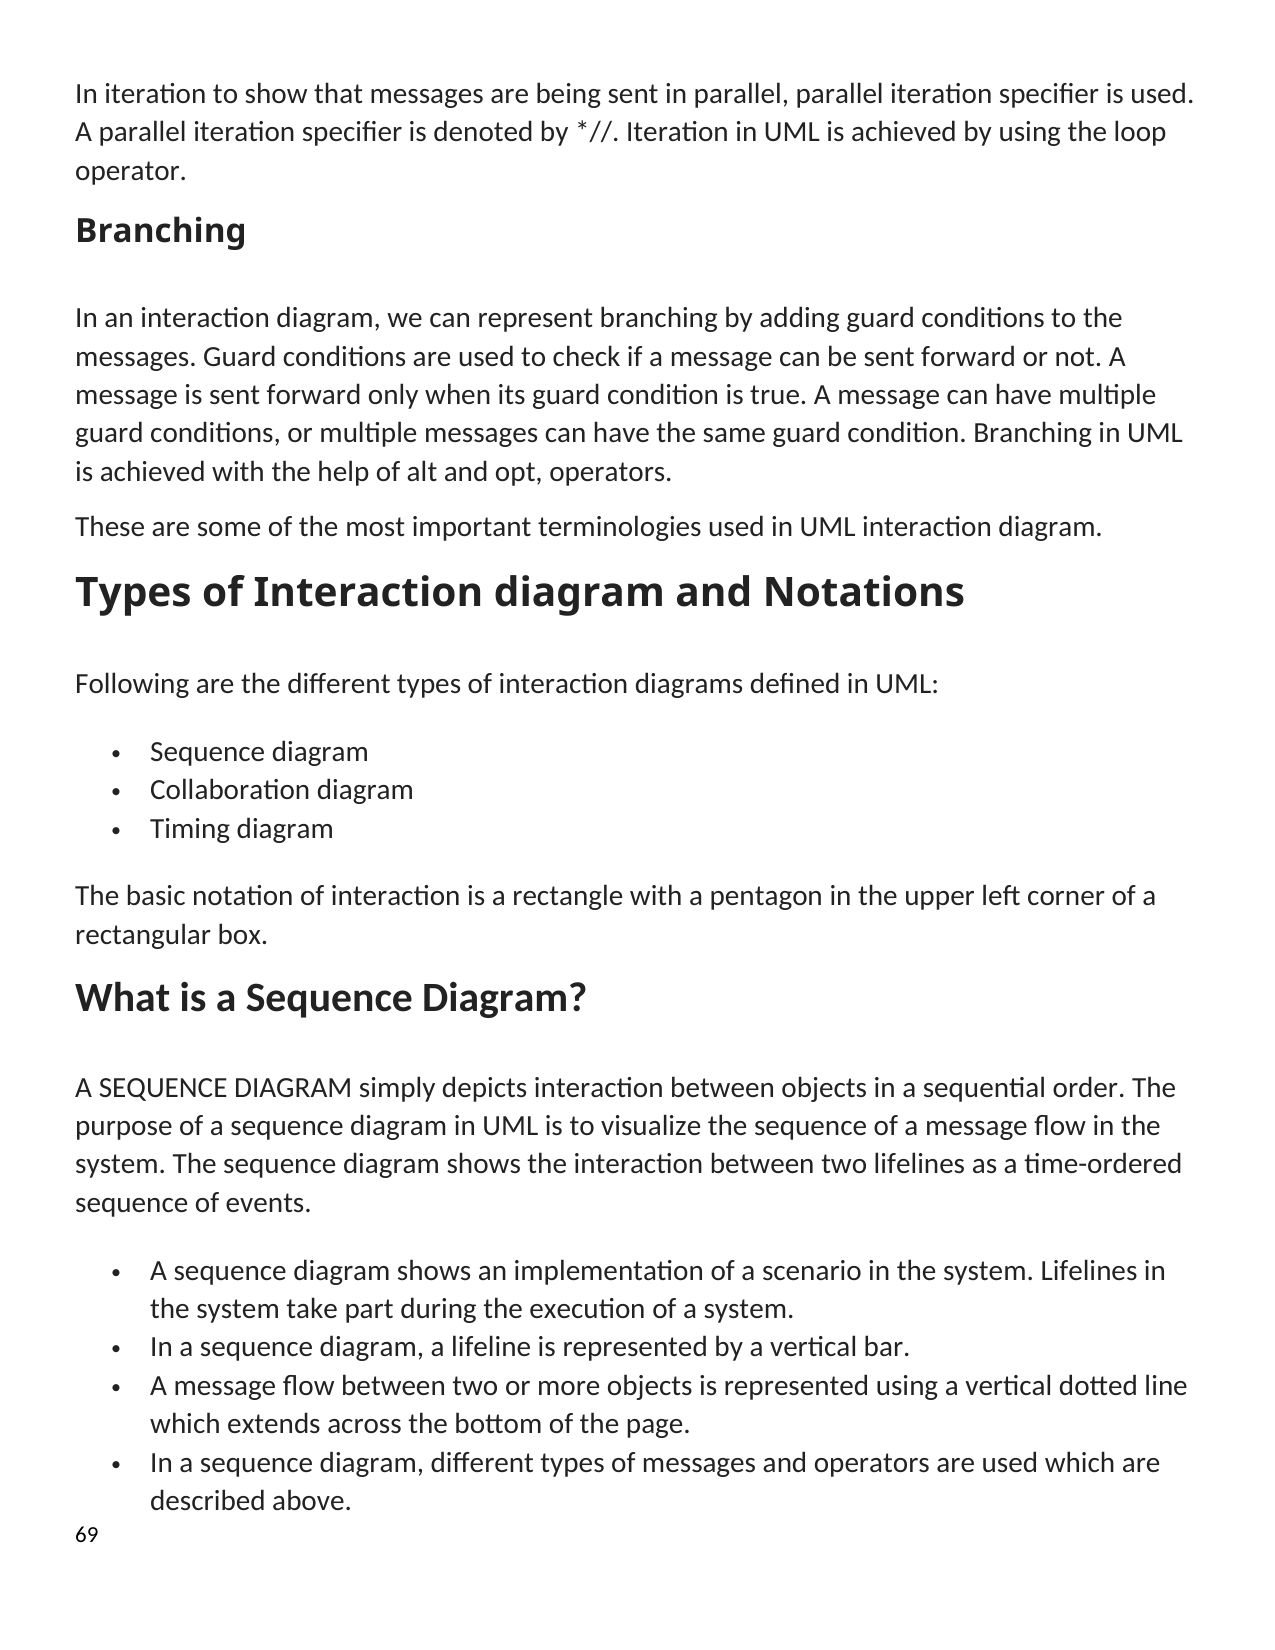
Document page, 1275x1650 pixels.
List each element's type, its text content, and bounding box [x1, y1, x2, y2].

list A sequence diagram shows an implementation of a scenario in the system. Lifelines in the system take part during the execution of a system. [112, 1252, 1200, 1326]
text A SEQUENCE DIAGRAM simply depicts interaction between objects in a sequential order. The purpose of a sequence diagram in UML is to visualize the sequence of a message flow in the system. The sequence diagram shows the interaction between two lifelines as a time-ordered sequence of events. [75, 1069, 1200, 1220]
list Timing diagram [112, 810, 1200, 846]
text In iteration to show that messages are being sent in parallel, parallel iteration specifier is used. A parallel iteration specifier is denoted by *//. Iteration in UML is achieved by using the loop operator. [75, 75, 1200, 187]
text The basic notation of interaction is a rectangle with a pentagon in the upper left corner of a rectangular box. [75, 877, 1200, 952]
list In a sequence diagram, a lifeline is represented by a vertical bar. [112, 1328, 1200, 1364]
subtitle Types of Interaction diagram and Notations [75, 563, 1200, 618]
text In an interaction diagram, we can represent branching by adding guard conditions to the messages. Guard conditions are used to check if a message can be sent forward or not. A message is sent forward only when its guard condition is true. A message can have multiple guard conditions, or multiple messages can have the same guard condition. Branching in UML is achieved with the help of alt and opt, operators. [75, 299, 1200, 489]
text These are some of the most important terminologies used in UML interaction diagram. [75, 508, 1200, 544]
text Following are the different types of interaction diagrams defined in UML: [75, 665, 1200, 701]
subtitle Branching [75, 207, 1200, 252]
list A message flow between two or more objects is represented using a vertical dotted line which extends across the bottom of the page. [112, 1367, 1200, 1441]
subtitle What is a Sequence Diagram? [75, 971, 1200, 1022]
list In a sequence diagram, different types of messages and operators are used which are described above. [112, 1444, 1200, 1518]
list Collaboration diagram [112, 771, 1200, 807]
list Sequence diagram [112, 733, 1200, 769]
